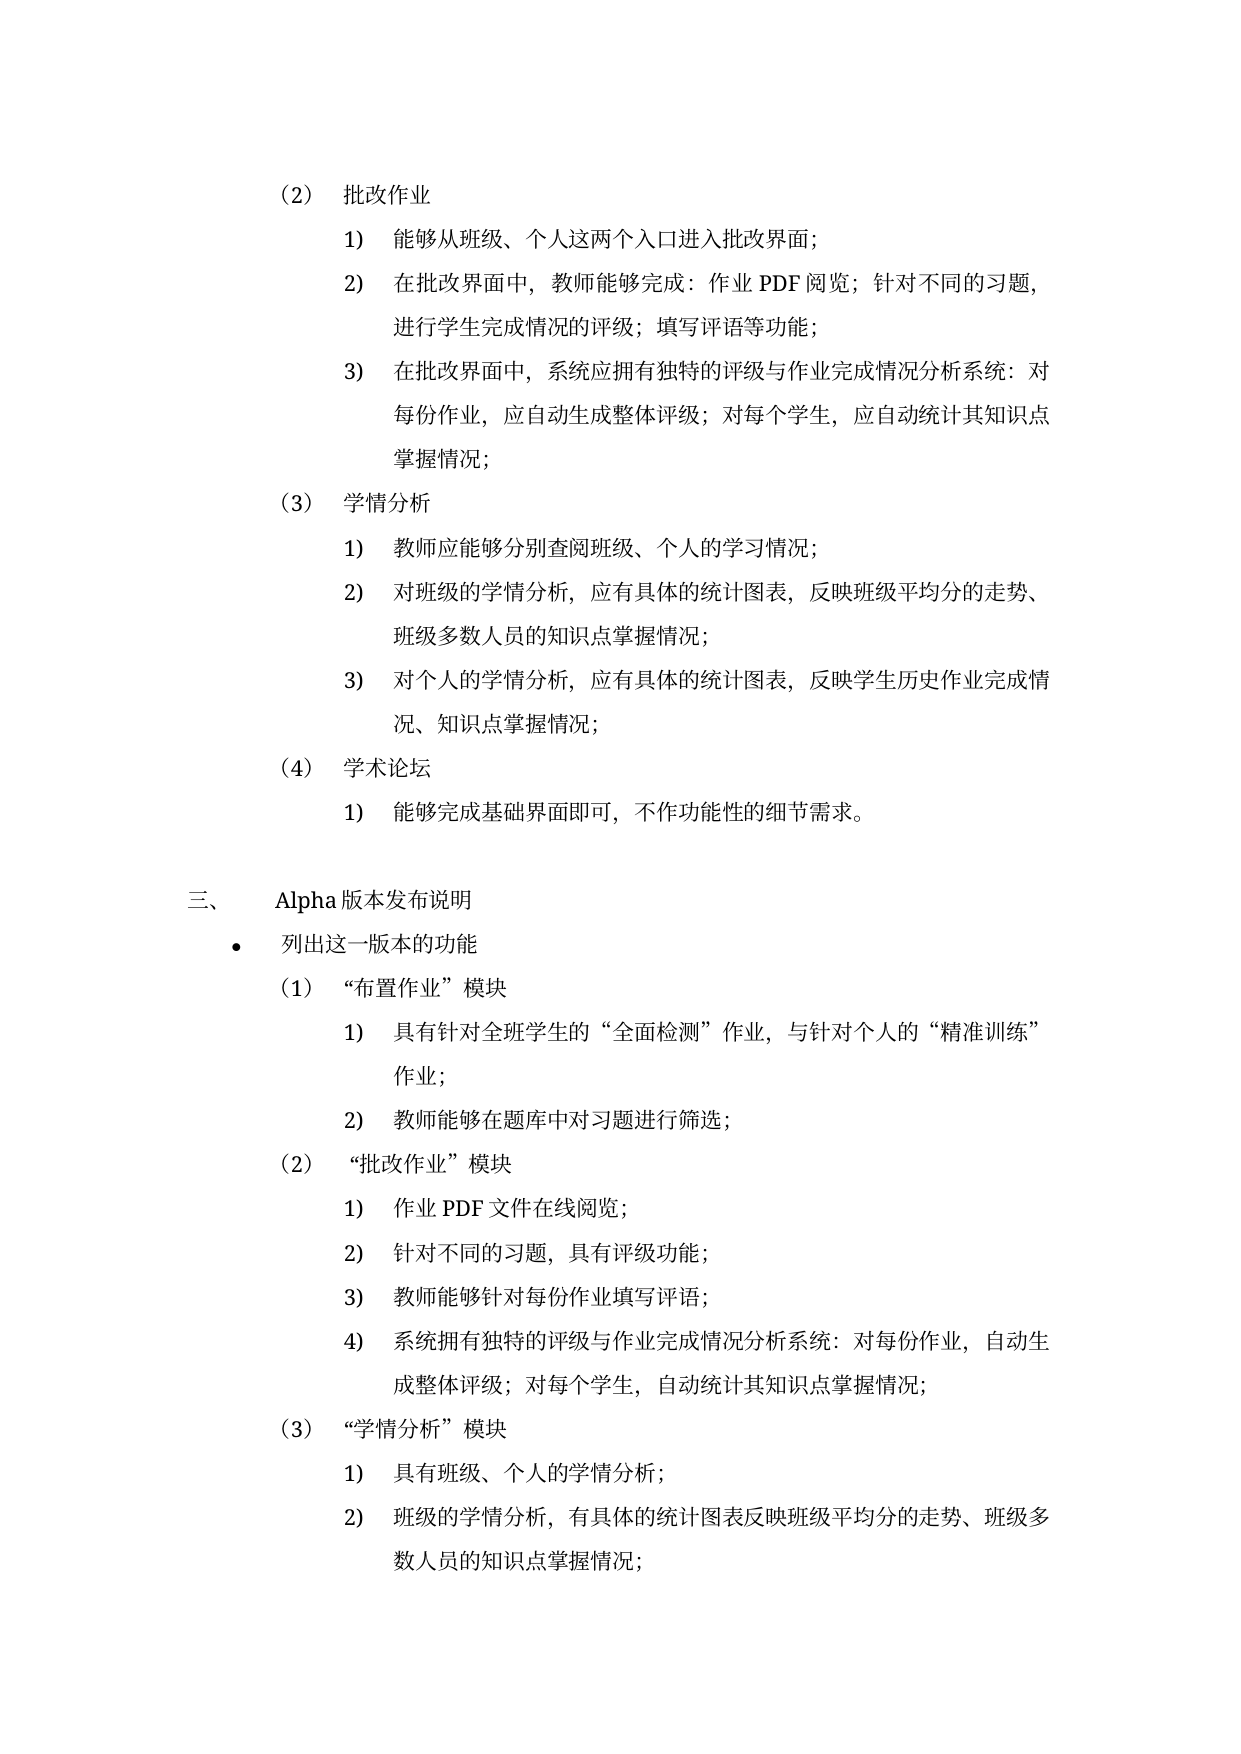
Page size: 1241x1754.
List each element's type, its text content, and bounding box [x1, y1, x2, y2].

list “批改作业”模块 [269, 1141, 1053, 1185]
list 系统拥有独特的评级与作业完成情况分析系统：对每份作业，自动生成整体评级；对每个学生，自动统计其知识点掌握情况； [344, 1318, 1053, 1406]
list 对班级的学情分析，应有具体的统计图表，反映班级平均分的走势、班级多数人员的知识点掌握情况； [344, 568, 1053, 657]
list 具有针对全班学生的“全面检测”作业，与针对个人的“精准训练”作业； [344, 1009, 1053, 1097]
list 学术论坛 [269, 745, 1053, 789]
list 班级的学情分析，有具体的统计图表反映班级平均分的走势、班级多数人员的知识点掌握情况； [344, 1494, 1053, 1582]
list 列出这一版本的功能 [231, 921, 1053, 965]
list 在批改界面中，系统应拥有独特的评级与作业完成情况分析系统：对每份作业，应自动生成整体评级；对每个学生，应自动统计其知识点掌握情况； [344, 348, 1053, 480]
list 具有班级、个人的学情分析； [344, 1450, 1053, 1494]
list 批改作业 [269, 172, 1053, 216]
list 作业PDF文件在线阅览； [344, 1185, 1053, 1229]
list 教师能够针对每份作业填写评语； [344, 1273, 1053, 1318]
list 教师应能够分别查阅班级、个人的学习情况； [344, 524, 1053, 568]
list “布置作业”模块 [269, 965, 1053, 1009]
list 在批改界面中，教师能够完成：作业PDF阅览；针对不同的习题，进行学生完成情况的评级；填写评语等功能； [344, 260, 1053, 348]
list 针对不同的习题，具有评级功能； [344, 1229, 1053, 1273]
list 能够完成基础界面即可，不作功能性的细节需求。 [344, 789, 1053, 833]
list 学情分析 [269, 480, 1053, 524]
list 对个人的学情分析，应有具体的统计图表，反映学生历史作业完成情况、知识点掌握情况； [344, 657, 1053, 745]
list “学情分析”模块 [269, 1406, 1053, 1450]
list Alpha版本发布说明 [187, 877, 1053, 921]
list 能够从班级、个人这两个入口进入批改界面； [344, 216, 1053, 260]
list 教师能够在题库中对习题进行筛选； [344, 1097, 1053, 1141]
